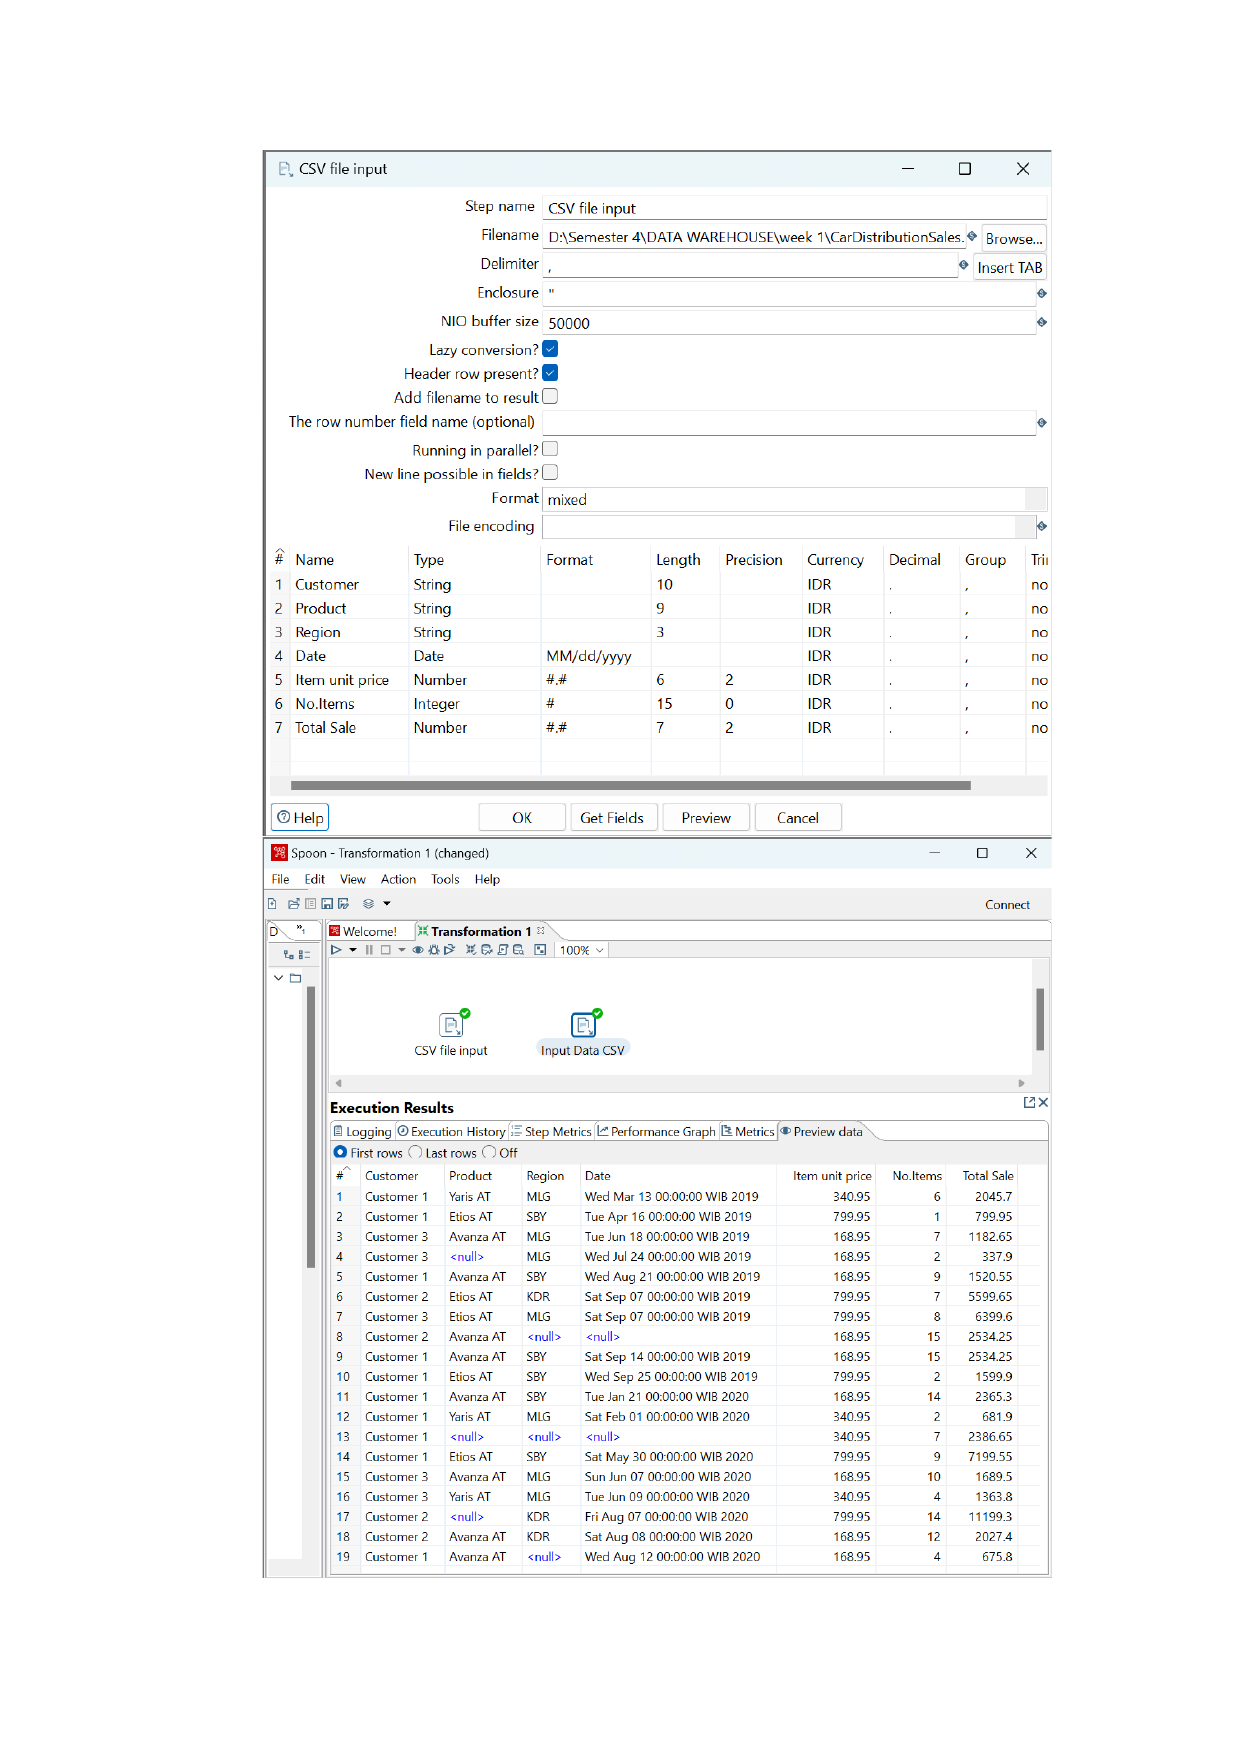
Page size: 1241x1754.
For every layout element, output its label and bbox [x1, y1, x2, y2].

picture [262, 150, 1052, 836]
picture [262, 837, 1052, 1578]
